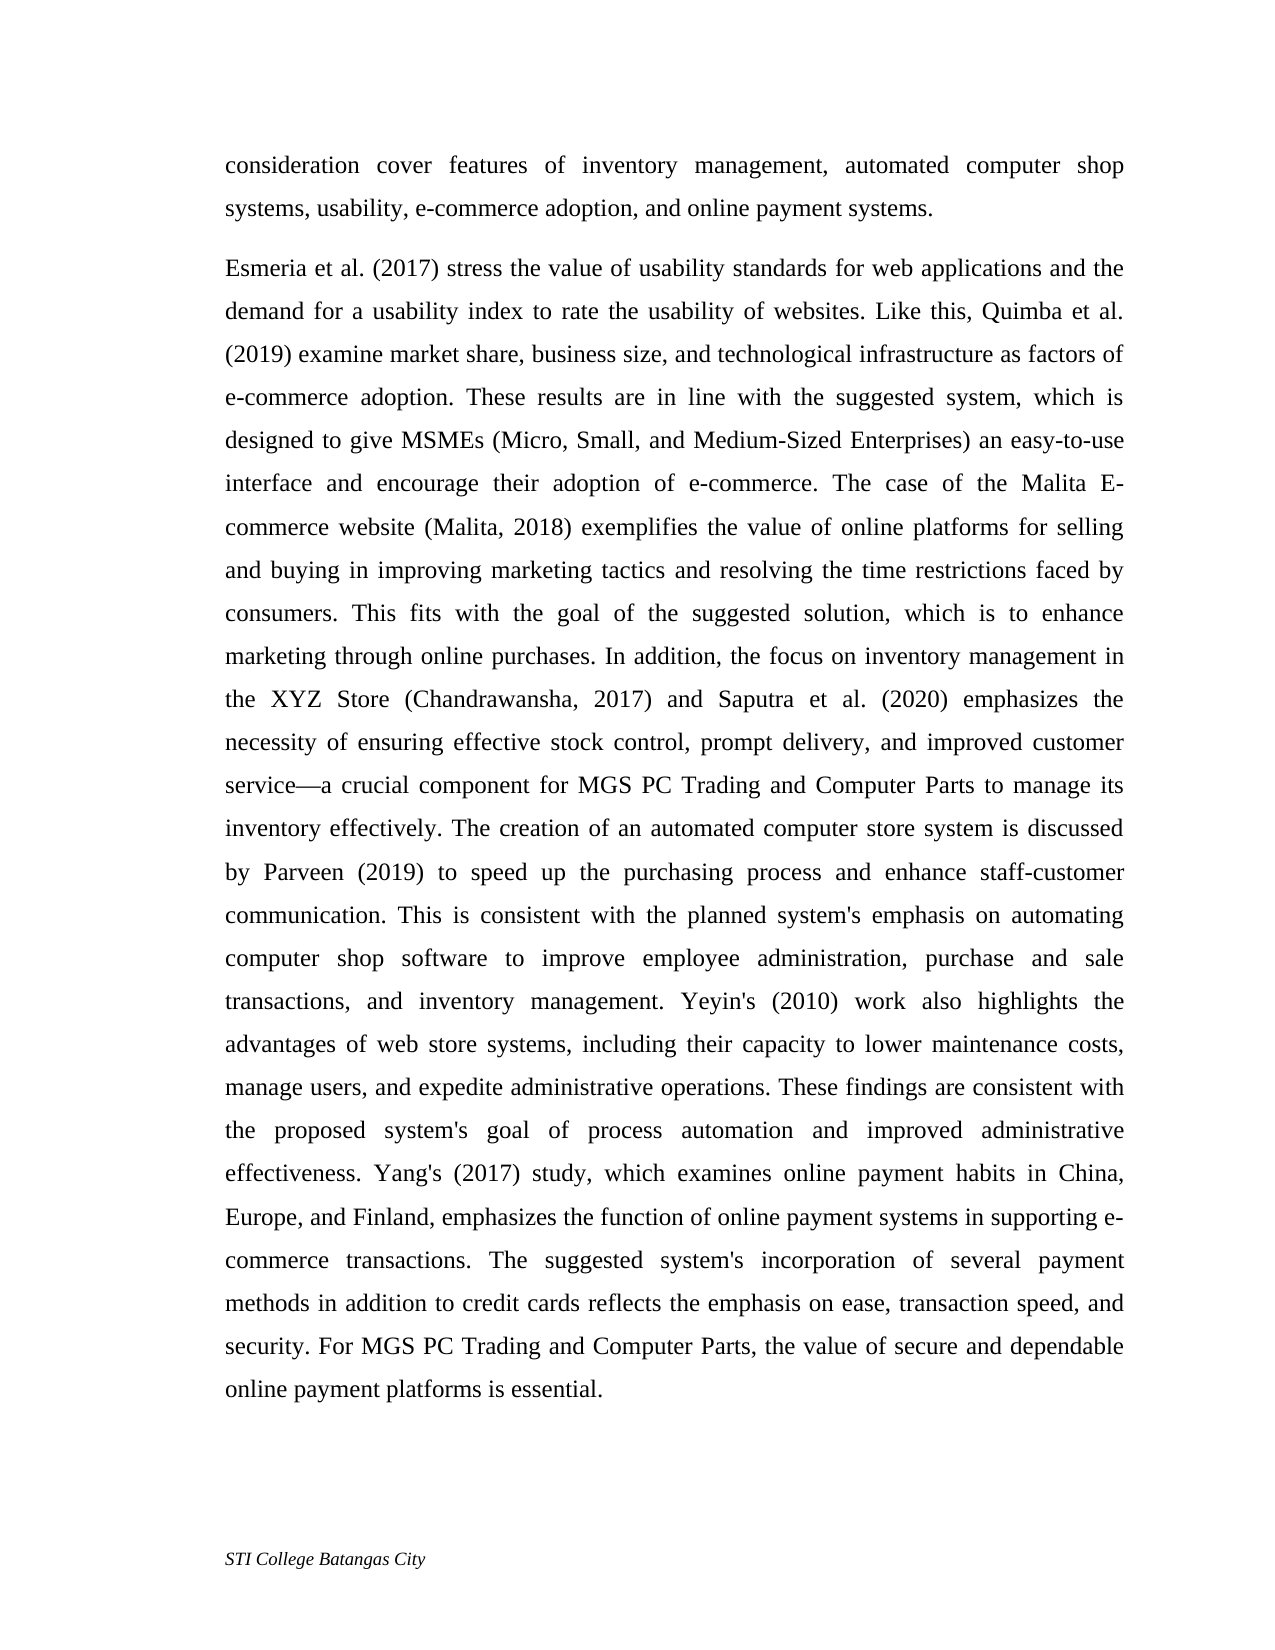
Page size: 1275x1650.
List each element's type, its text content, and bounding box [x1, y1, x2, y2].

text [225, 150, 1125, 222]
text Esmeria et al. (2017) stress the value of usability standards for web applications and the demand for a usability index to rate the usability of websites. Like this, Quimba et al. (2019) examine market share, business size, and technological infrastructure as factors of e-commerce adoption. These results are in line with the suggested system, which is designed to give MSMEs (Micro, Small, and Medium-Sized Enterprises) an easy-to-use interface and encourage their adoption of e-commerce. The case of the Malita E-commerce website (Malita, 2018) exemplifies the value of online platforms for selling and buying in improving marketing tactics and resolving the time restrictions faced by consumers. This fits with the goal of the suggested solution, which is to enhance marketing through online purchases. In addition, the focus on inventory management in the XYZ Store (Chandrawansha, 2017) and Saputra et al. (2020) emphasizes the necessity of ensuring effective stock control, prompt delivery, and improved customer service—a crucial component for MGS PC Trading and Computer Parts to manage its inventory effectively. The creation of an automated computer store system is discussed by Parveen (2019) to speed up the purchasing process and enhance staff-customer communication. This is consistent with the planned system's emphasis on automating computer shop software to improve employee administration, purchase and sale transactions, and inventory management. Yeyin's (2010) work also highlights the advantages of web store systems, including their capacity to lower maintenance costs, manage users, and expedite administrative operations. These findings are consistent with the proposed system's goal of process automation and improved administrative effectiveness. Yang's (2017) study, which examines online payment habits in China, Europe, and Finland, emphasizes the function of online payment systems in supporting e-commerce transactions. The suggested system's incorporation of several payment methods in addition to credit cards reflects the emphasis on ease, transaction speed, and security. For MGS PC Trading and Computer Parts, the value of secure and dependable online payment platforms is essential. [225, 253, 1125, 1403]
